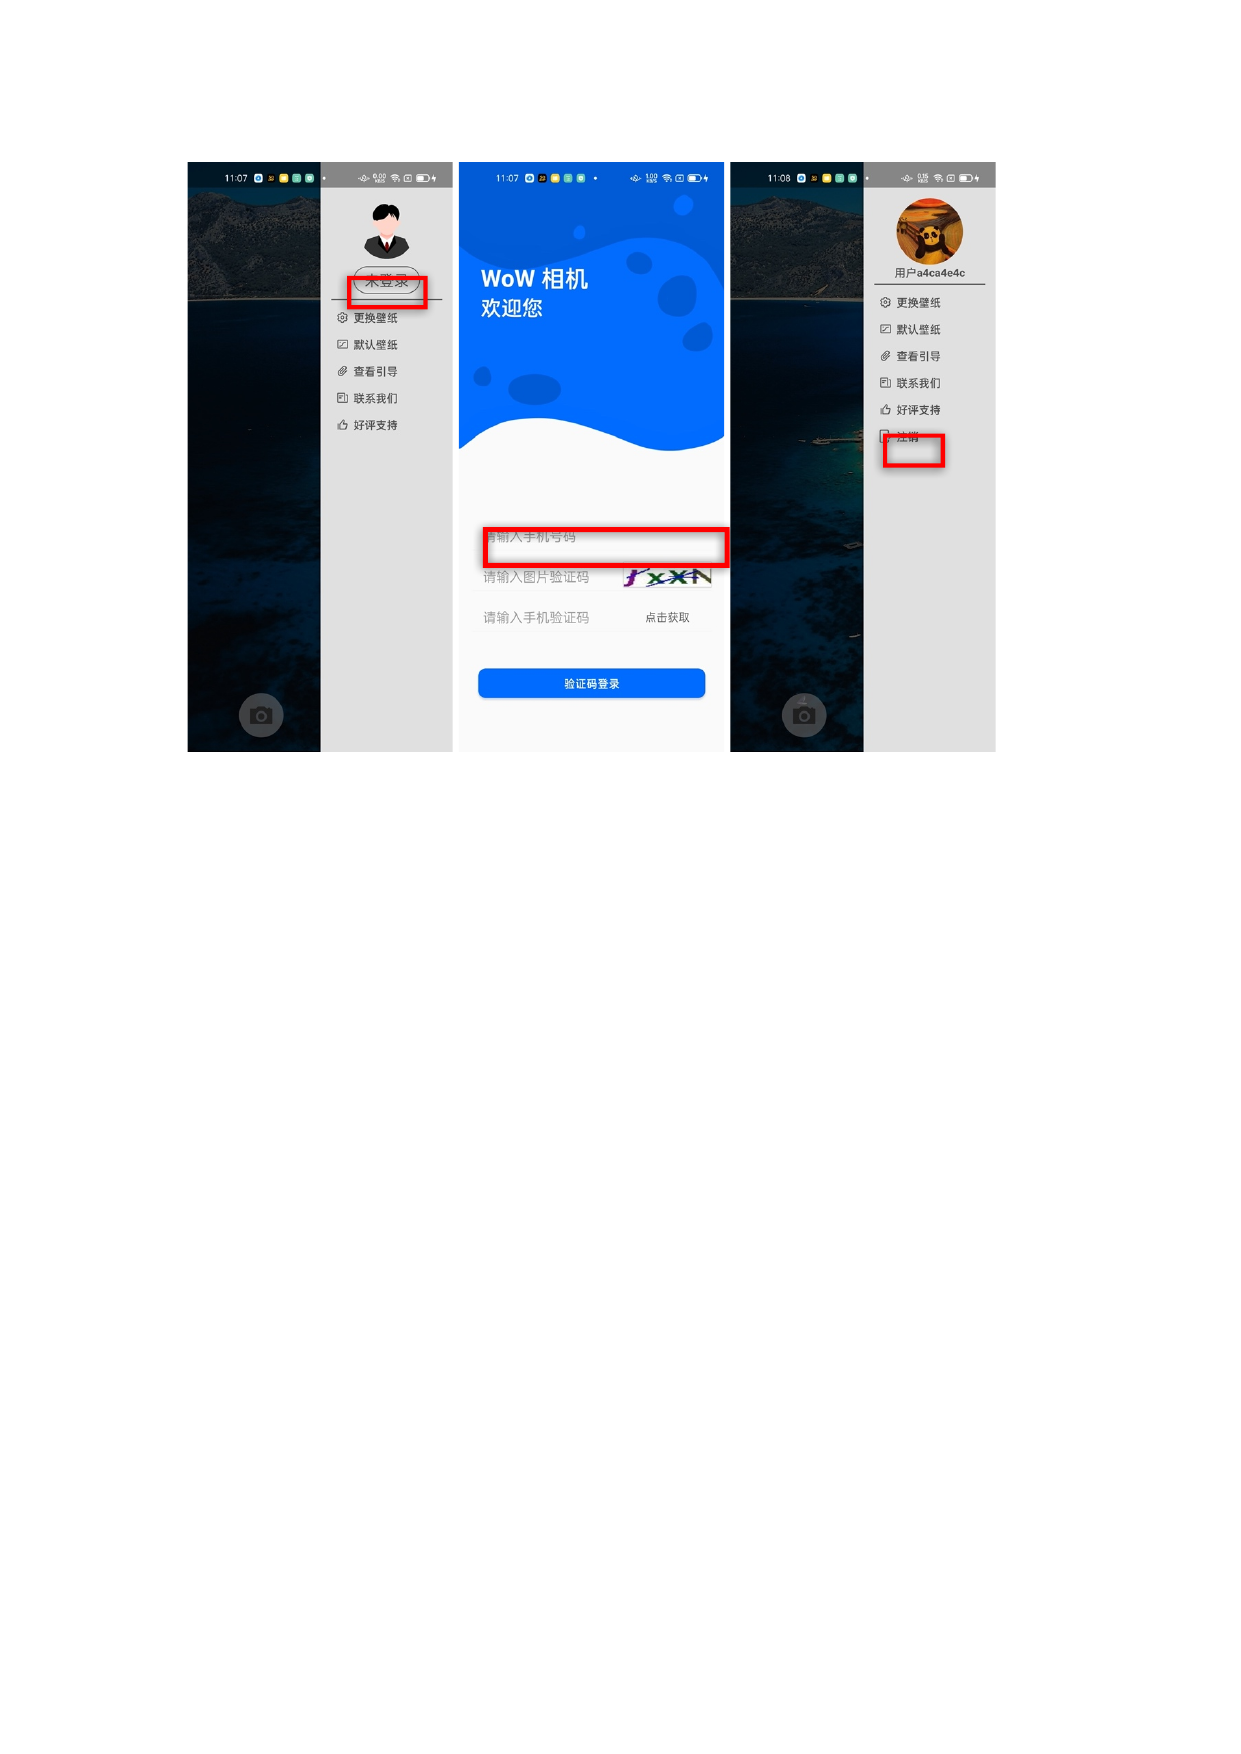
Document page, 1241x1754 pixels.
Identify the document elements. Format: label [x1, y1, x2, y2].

picture [730, 162, 996, 752]
picture [458, 162, 725, 752]
picture [488, 533, 724, 562]
picture [187, 162, 453, 752]
